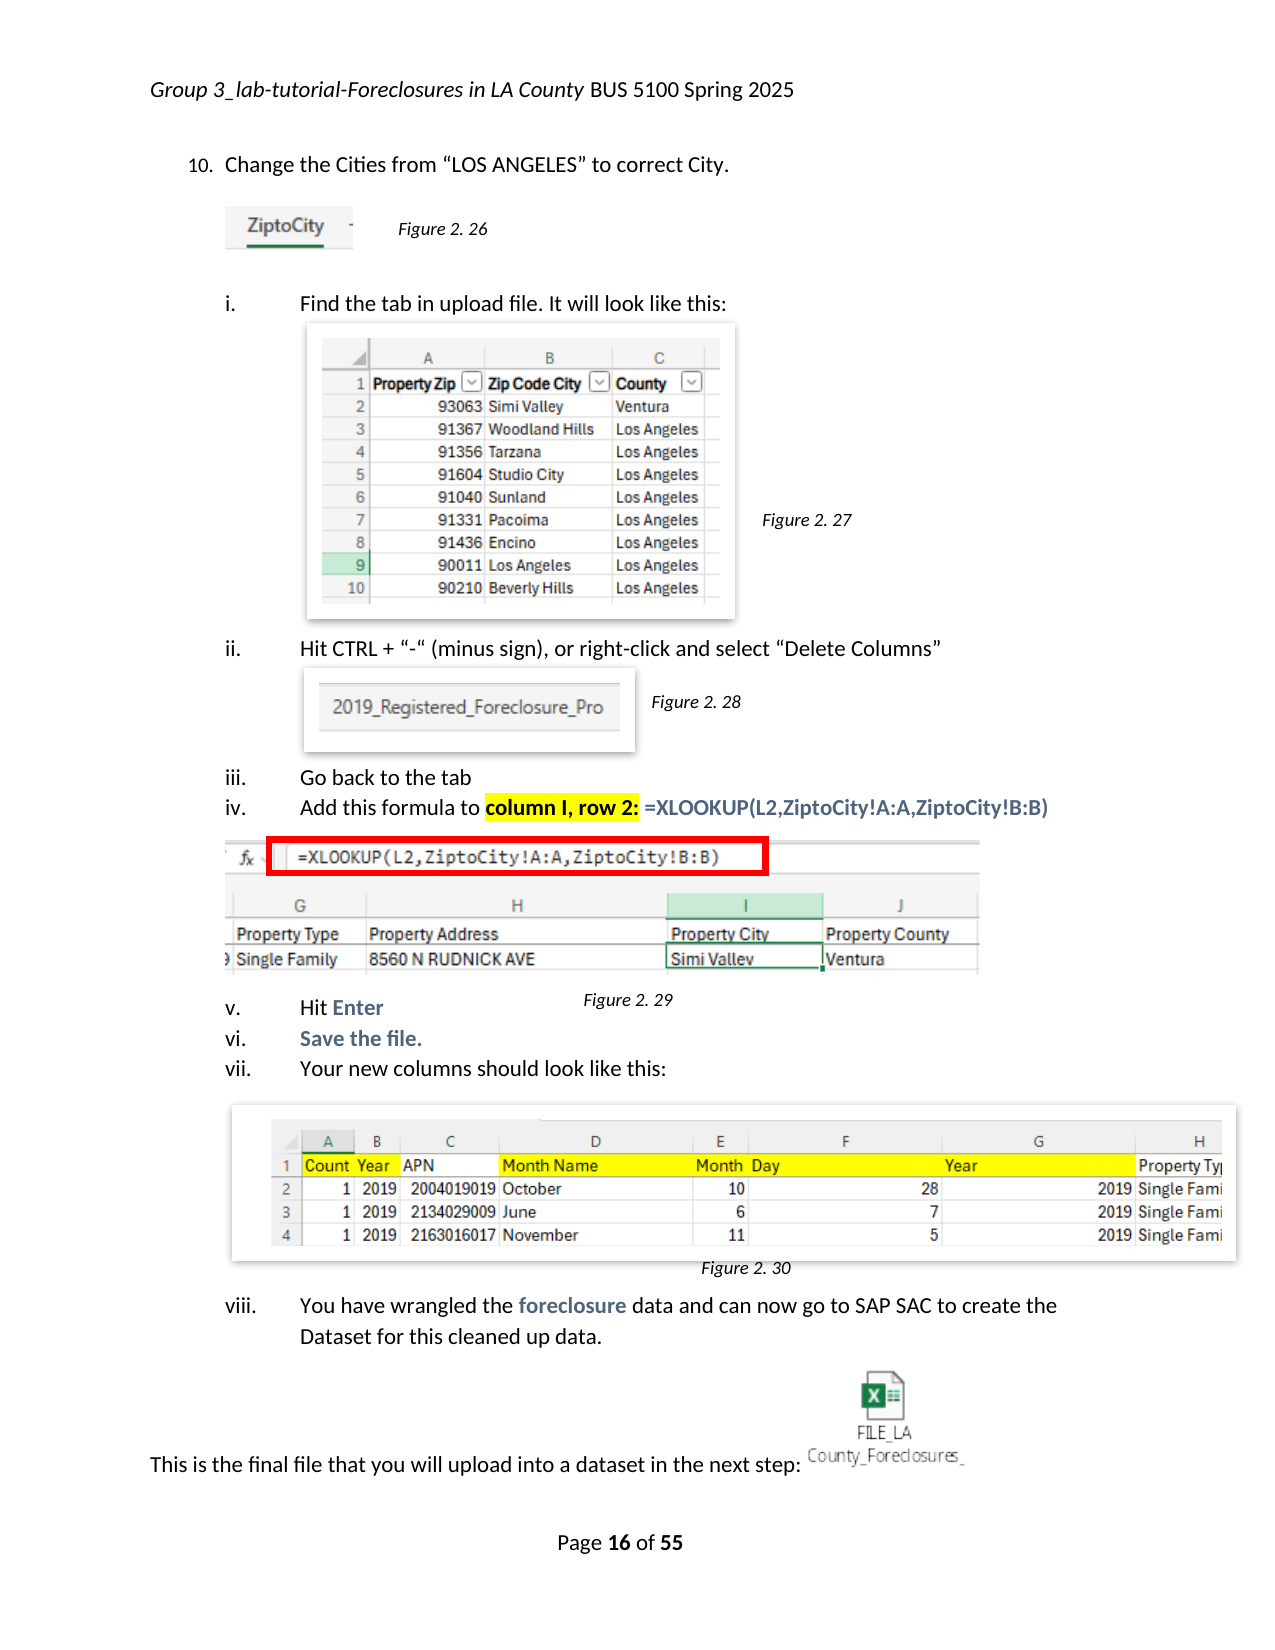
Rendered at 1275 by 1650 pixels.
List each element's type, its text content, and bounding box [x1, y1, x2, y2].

list Go back to the tab [225, 763, 1125, 791]
picture [272, 843, 762, 870]
list Save the file. [225, 1024, 1125, 1052]
picture [225, 206, 354, 261]
list Hit CTRL + “-“ (minus sign), or right-click and select “Delete Columns” [225, 634, 1125, 662]
list Your new columns should look like this: [225, 1054, 1125, 1082]
list Change the Cities from “LOS ANGELES” to correct City. [187, 150, 1125, 178]
text This is the final file that you will upload into a dataset in the next step: [150, 1369, 1125, 1478]
picture [319, 683, 620, 737]
picture [247, 1119, 1222, 1246]
list Add this formula to column I, row 2: =XLOOKUP(L2,ZiptoCity!A:A,ZiptoCity!B:B) [225, 793, 485, 821]
picture [322, 338, 720, 604]
picture [225, 840, 980, 975]
list Hit Enter [225, 993, 1125, 1021]
list You have wrangled the foreclosure data and can now go to SAP SAC to create the Dataset for this cleaned up data. [225, 1292, 1125, 1350]
list Add this formula to column I, row 2: =XLOOKUP(L2,ZiptoCity!A:A,ZiptoCity!B:B) [639, 793, 1125, 821]
